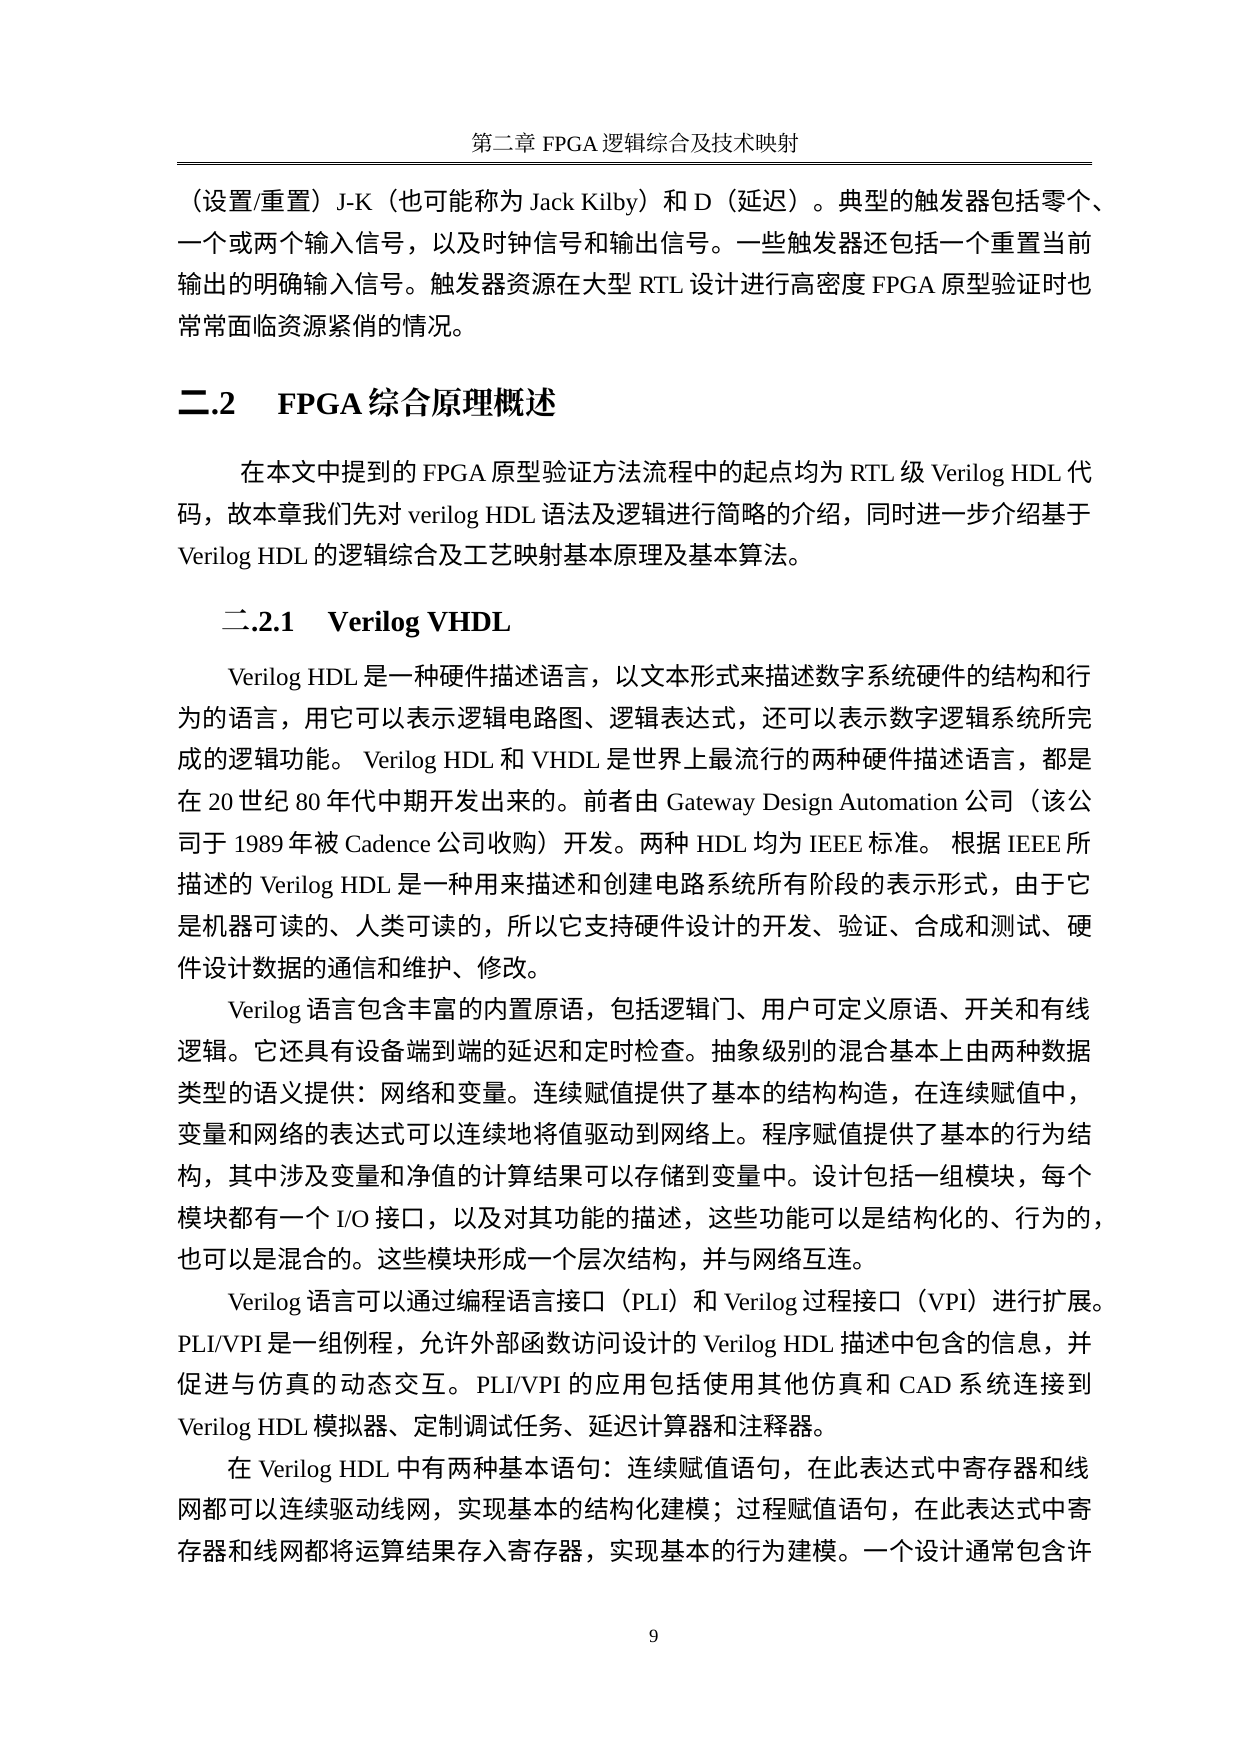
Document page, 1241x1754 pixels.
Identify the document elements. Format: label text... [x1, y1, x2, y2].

text Verilog语言包含丰富的内置原语，包括逻辑门、用户可定义原语、开关和有线逻辑。它还具有设备端到端的延迟和定时检查。抽象级别的混合基本上由两种数据类型的语义提供：网络和变量。连续赋值提供了基本的结构构造，在连续赋值中，变量和网络的表达式可以连续地将值驱动到网络上。程序赋值提供了基本的行为结构，其中涉及变量和净值的计算结果可以存储到变量中。设计包括一组模块，每个模块都有一个I/O接口，以及对其功能的描述，这些功能可以是结构化的、行为的，也可以是混合的。这些模块形成一个层次结构，并与网络互连。 [177, 986, 1092, 1277]
text Verilog语言可以通过编程语言接口（PLI）和Verilog过程接口（VPI）进行扩展。PLI/VPI是一组例程，允许外部函数访问设计的Verilog HDL描述中包含的信息，并促进与仿真的动态交互。PLI/VPI的应用包括使用其他仿真和CAD系统连接到Verilog HDL模拟器、定制调试任务、延迟计算器和注释器。 [177, 1277, 1092, 1444]
text Verilog HDL是一种硬件描述语言，以文本形式来描述数字系统硬件的结构和行为的语言，用它可以表示逻辑电路图、逻辑表达式，还可以表示数字逻辑系统所完成的逻辑功能。 Verilog HDL和VHDL是世界上最流行的两种硬件描述语言，都是在20世纪80年代中期开发出来的。前者由Gateway Design Automation公司（该公司于1989年被Cadence公司收购）开发。两种HDL均为IEEE标准。 根据IEEE所描述的Verilog HDL是一种用来描述和创建电路系统所有阶段的表示形式，由于它是机器可读的、人类可读的，所以它支持硬件设计的开发、验证、合成和测试、硬件设计数据的通信和维护、修改。 [177, 652, 1092, 986]
subtitle FPGA综合原理概述 [177, 381, 1092, 423]
subtitle Verilog VHDL [222, 598, 1092, 640]
text 在本文中提到的FPGA原型验证方法流程中的起点均为RTL级Verilog HDL代码，故本章我们先对verilog HDL语法及逻辑进行简略的介绍，同时进一步介绍基于Verilog HDL的逻辑综合及工艺映射基本原理及基本算法。 [177, 448, 1092, 573]
